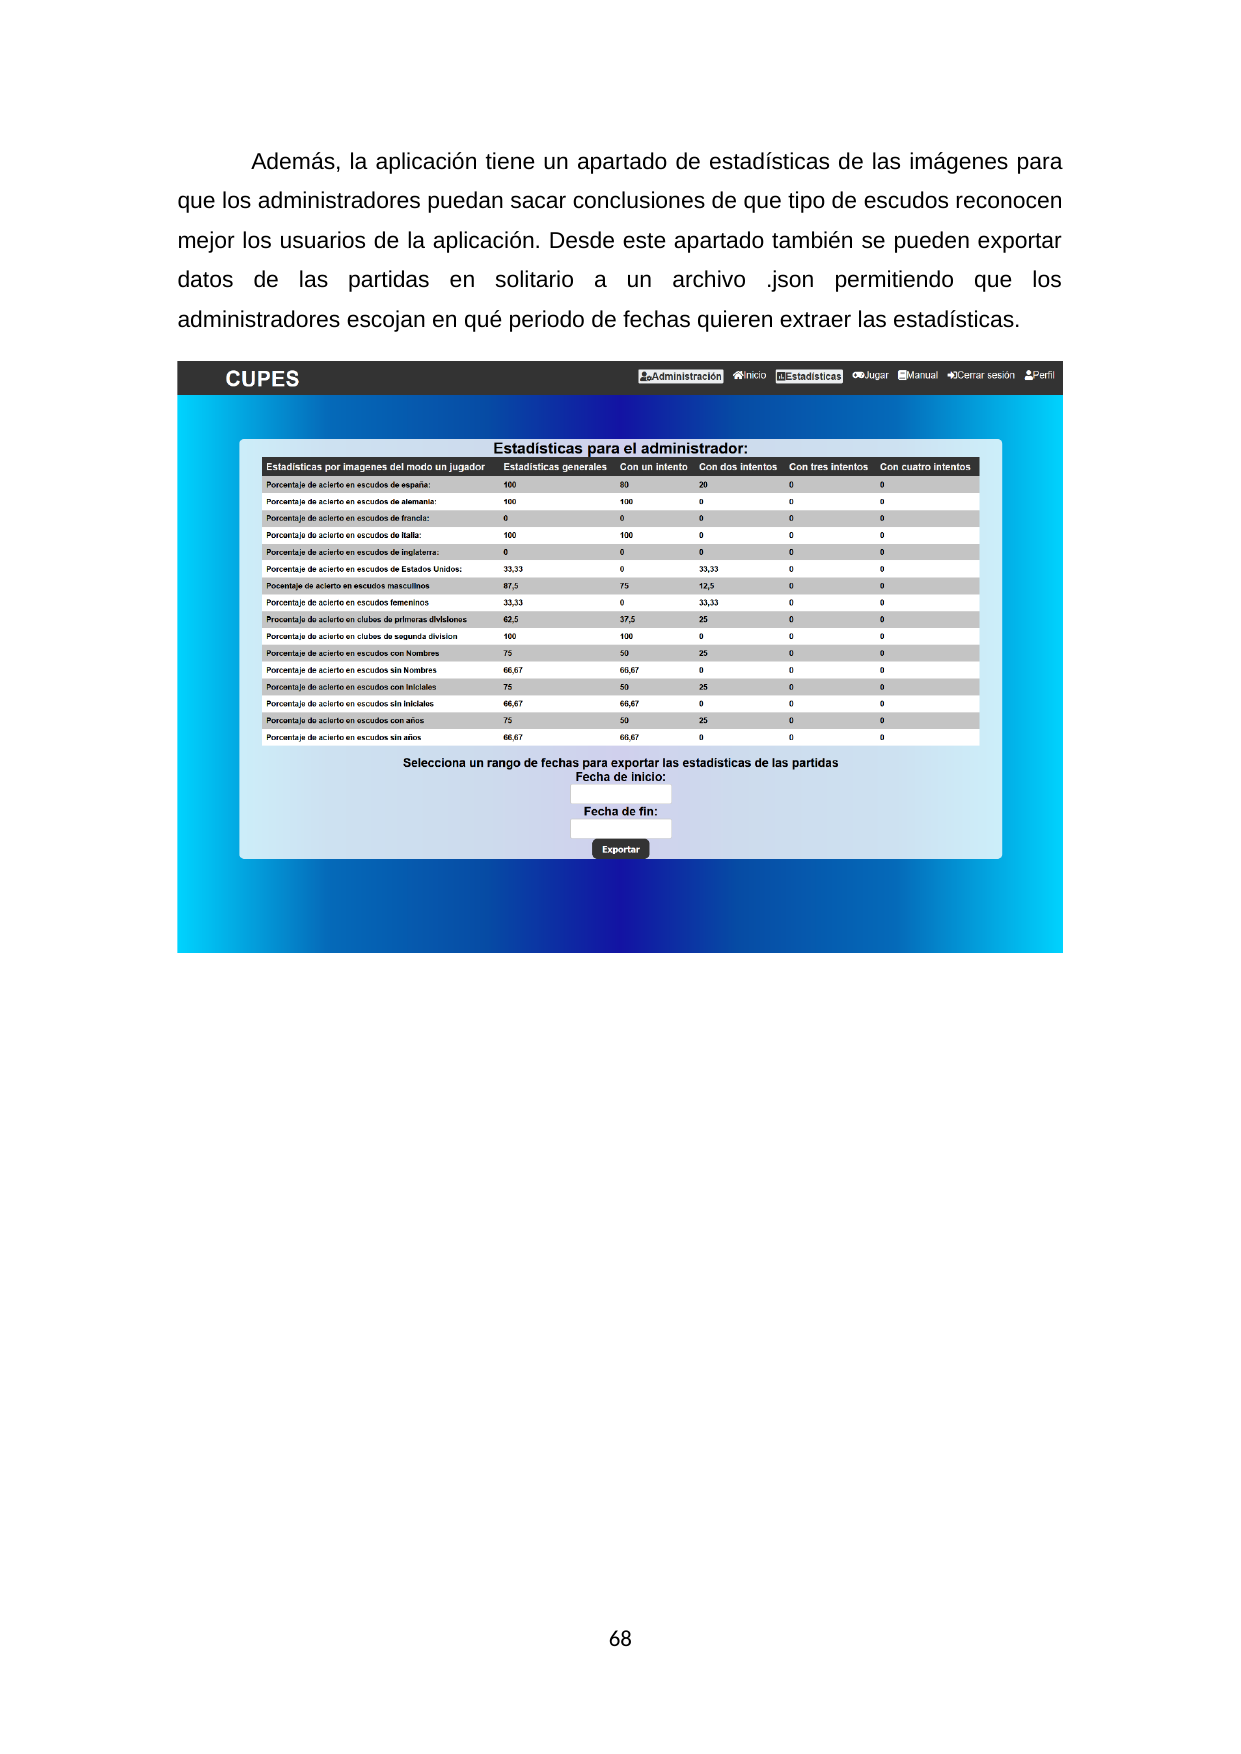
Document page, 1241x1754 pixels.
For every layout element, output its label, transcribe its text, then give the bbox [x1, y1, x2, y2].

text Además, la aplicación tiene un apartado de estadísticas de las imágenes para que los administradores puedan sacar conclusiones de que tipo de escudos reconocen mejor los usuarios de la aplicación. Desde este apartado también se pueden exportar datos de las partidas en solitario a un archivo .json permitiendo que los administradores escojan en qué periodo de fechas quieren extraer las estadísticas. [177, 148, 1063, 332]
picture [177, 361, 1063, 953]
